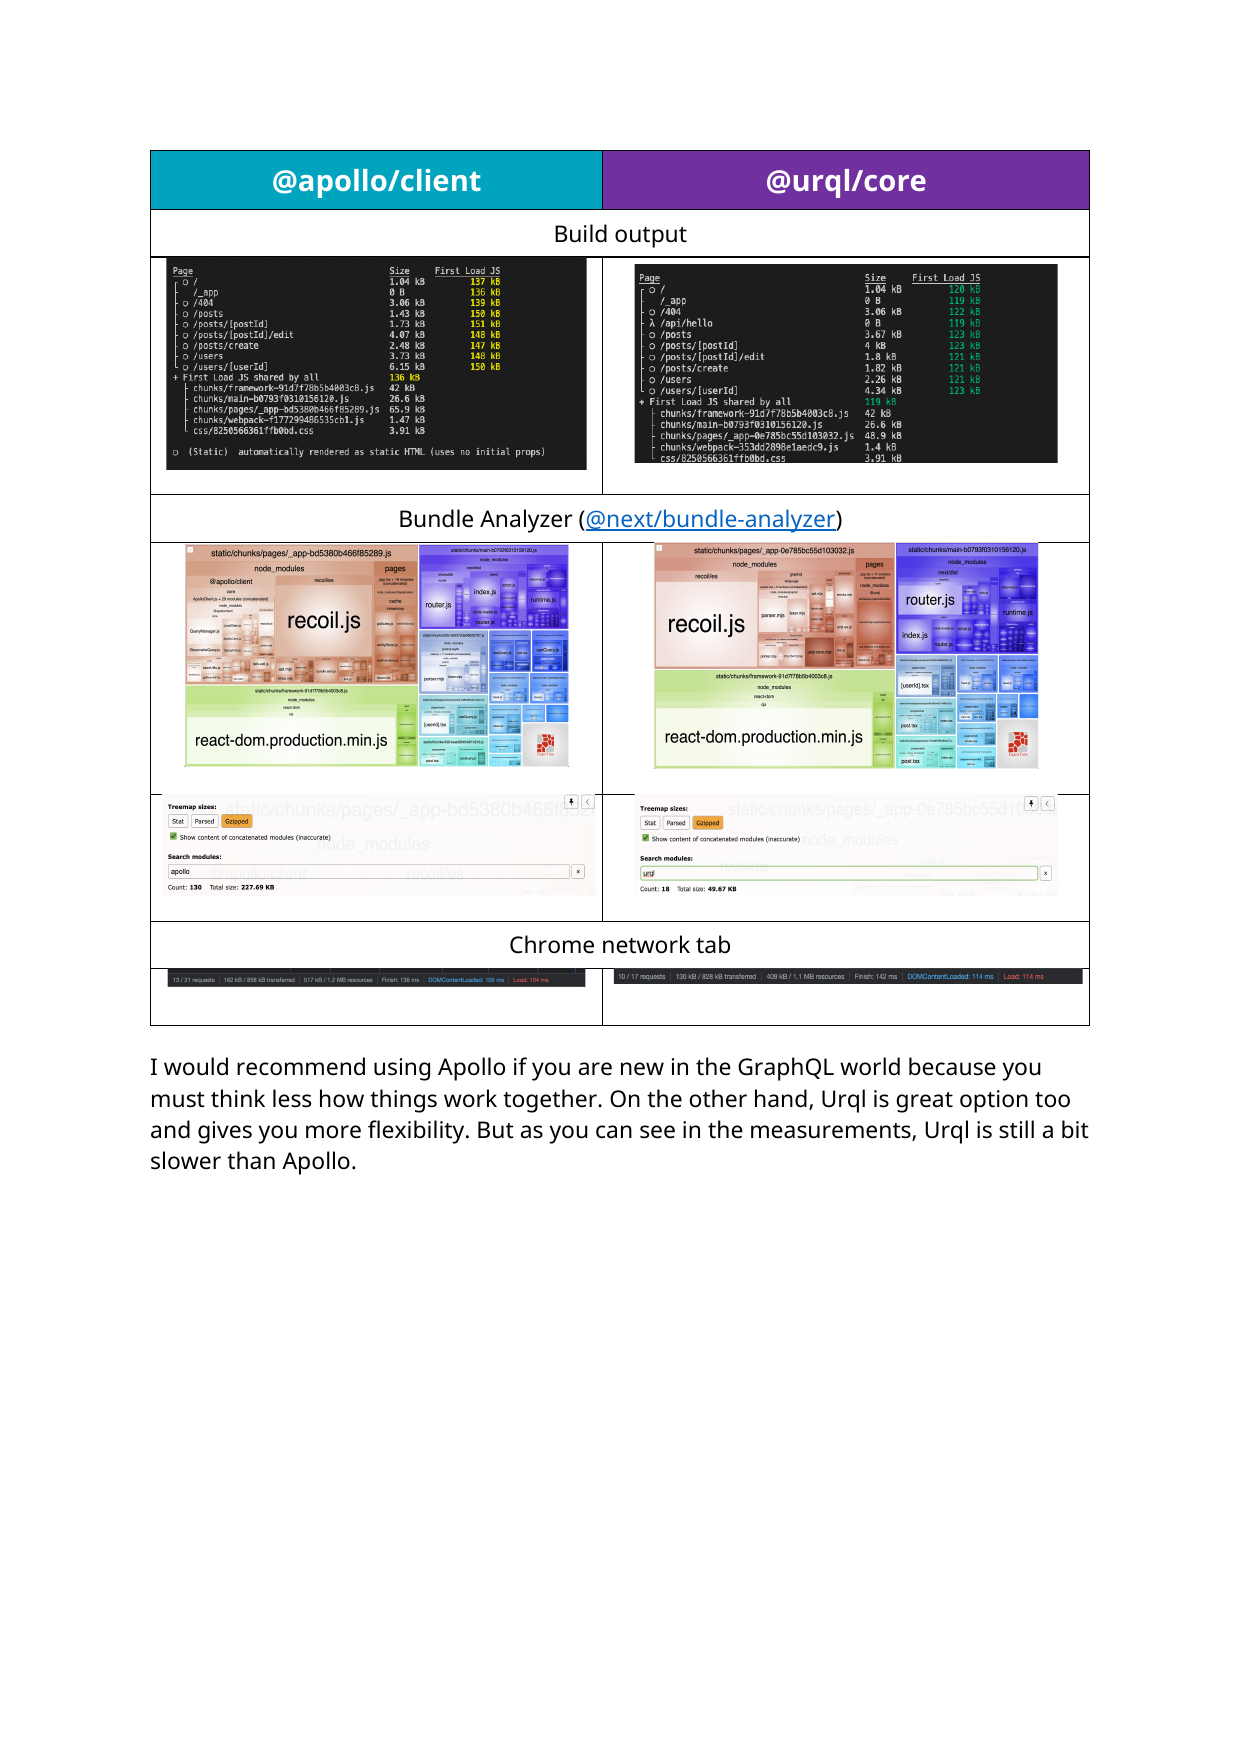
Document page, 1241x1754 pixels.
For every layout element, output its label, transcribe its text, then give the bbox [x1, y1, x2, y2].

picture [613, 968, 1083, 984]
picture [184, 544, 569, 767]
table_cell [151, 969, 602, 1025]
table_cell Bundle Analyzer (@next/bundle-analyzer) [151, 495, 1089, 542]
table_cell [603, 969, 1089, 1025]
table_header @apollo/client [151, 151, 602, 209]
table_cell Chrome network tab [151, 922, 1089, 968]
table_cell [603, 543, 1089, 793]
text I would recommend using Apollo if you are new in the GraphQL world because you must think less how things work together. On the other hand, Urql is great option too and gives you more flexibility. But as you can see in the measurements, Urql is still a bit slower than Apollo. [150, 1051, 1090, 1176]
picture [634, 264, 1058, 463]
table_cell [151, 795, 602, 921]
picture [634, 794, 1058, 896]
picture [161, 794, 596, 896]
table_header @urql/core [603, 151, 1089, 209]
picture [653, 542, 1039, 769]
table_cell [151, 543, 602, 793]
table_cell Build output [151, 210, 1089, 256]
picture [167, 968, 586, 987]
picture [166, 257, 587, 470]
table_cell [603, 258, 1089, 494]
table_cell [151, 258, 602, 494]
table_cell [603, 795, 1089, 921]
